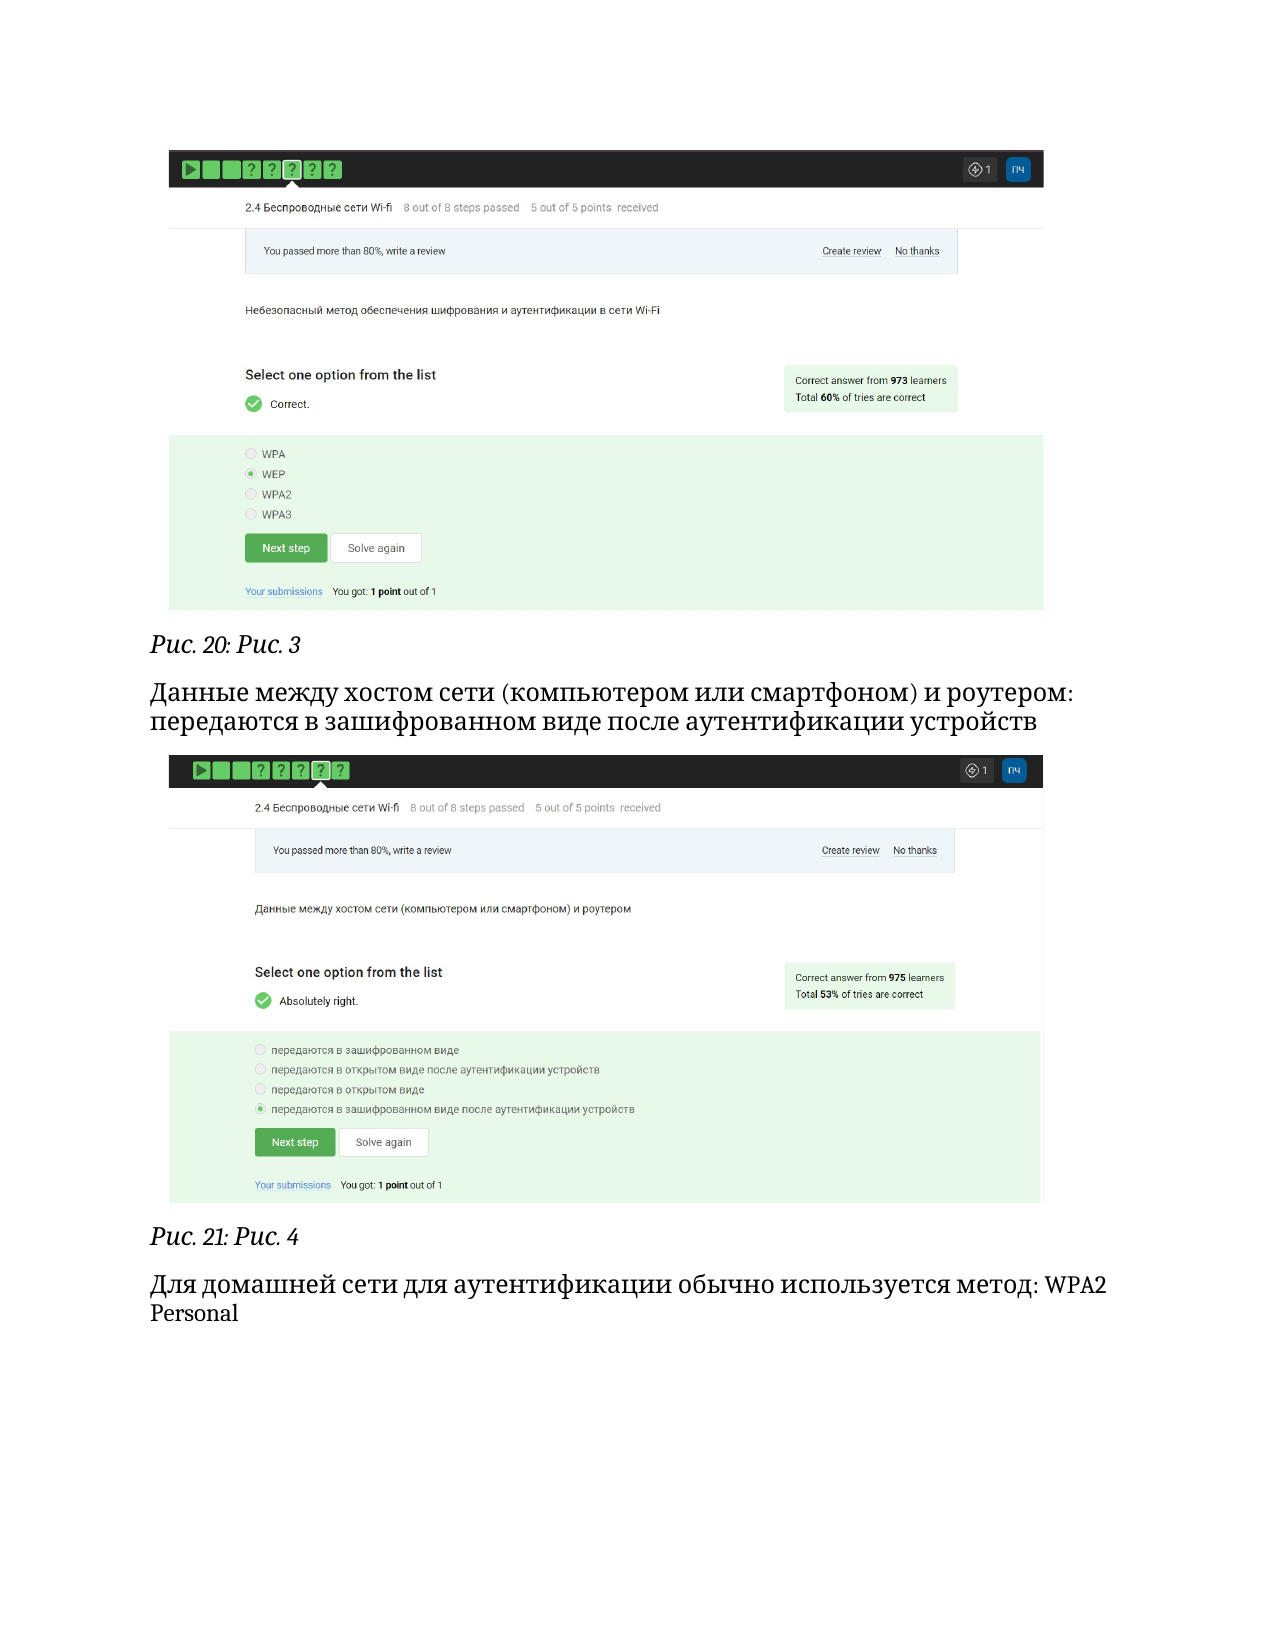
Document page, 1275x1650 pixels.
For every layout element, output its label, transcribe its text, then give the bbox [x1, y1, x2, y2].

text Данные между хостом сети (компьютером или смартфоном) и роутером: передаются в зашифрованном виде после аутентификации устройств [150, 679, 1125, 736]
picture [168, 150, 1044, 611]
text Рис. 20: Рис. 3 [150, 631, 1125, 660]
text Рис. 21: Рис. 4 [150, 1223, 1125, 1252]
picture [168, 755, 1044, 1203]
text Для домашней сети для аутентификации обычно используется метод: WPA2 Personal [150, 1271, 1125, 1328]
